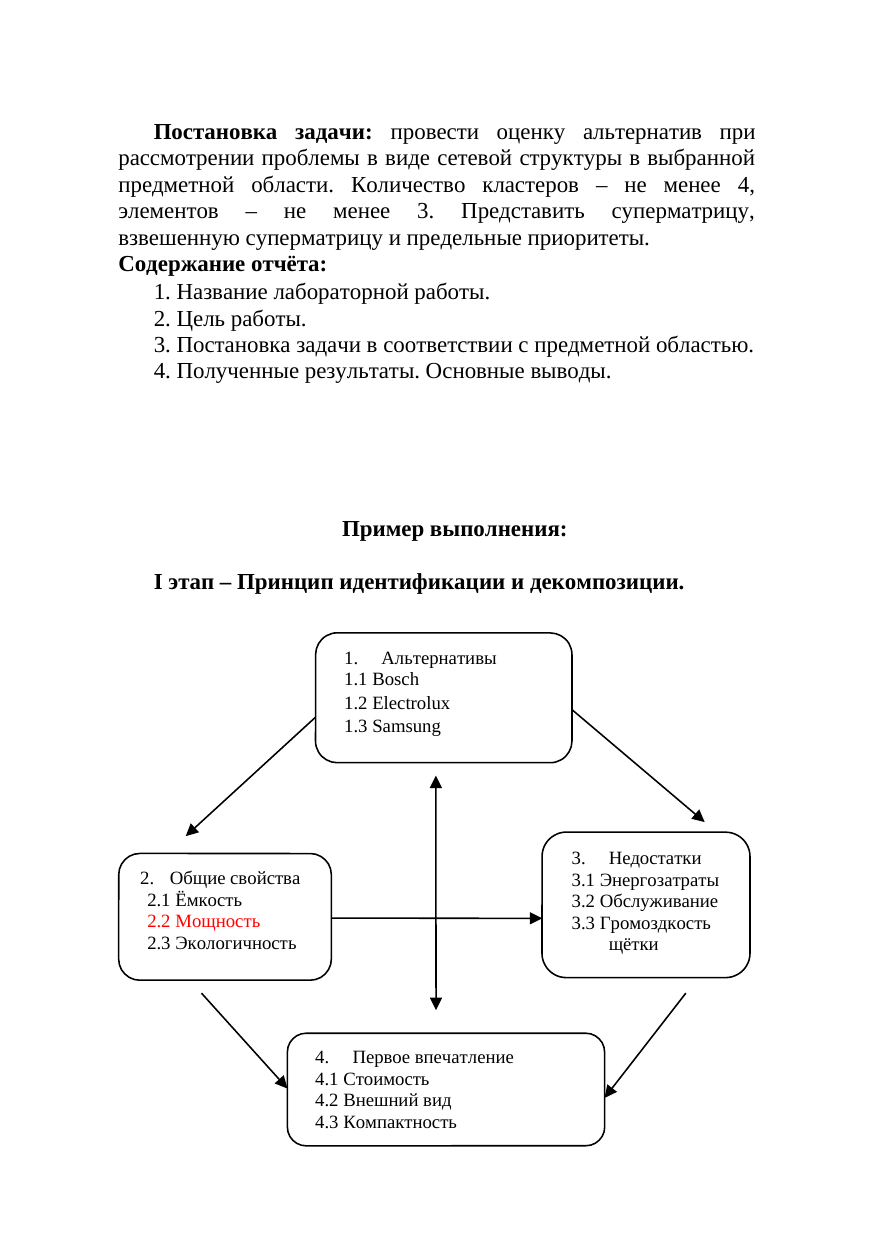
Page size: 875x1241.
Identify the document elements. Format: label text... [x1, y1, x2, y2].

text Содержание отчёта: [118, 250, 756, 276]
text Пример выполнения: [118, 516, 756, 542]
text 4. Полученные результаты. Основные выводы. [118, 357, 756, 384]
text 3. Постановка задачи в соответствии с предметной областью. [118, 331, 756, 357]
text I этап – Принцип идентификации и декомпозиции. [118, 568, 756, 594]
text 1. Название лабораторной работы. [118, 278, 756, 305]
text Постановка задачи: провести оценку альтернатив при рассмотрении проблемы в виде сетевой структуры в выбранной предметной области. Количество кластеров – не менее 4, элементов – не менее 3. Представить суперматрицу, взвешенную суперматрицу и предельные приоритеты. [118, 118, 756, 250]
text 2. Цель работы. [118, 305, 756, 331]
